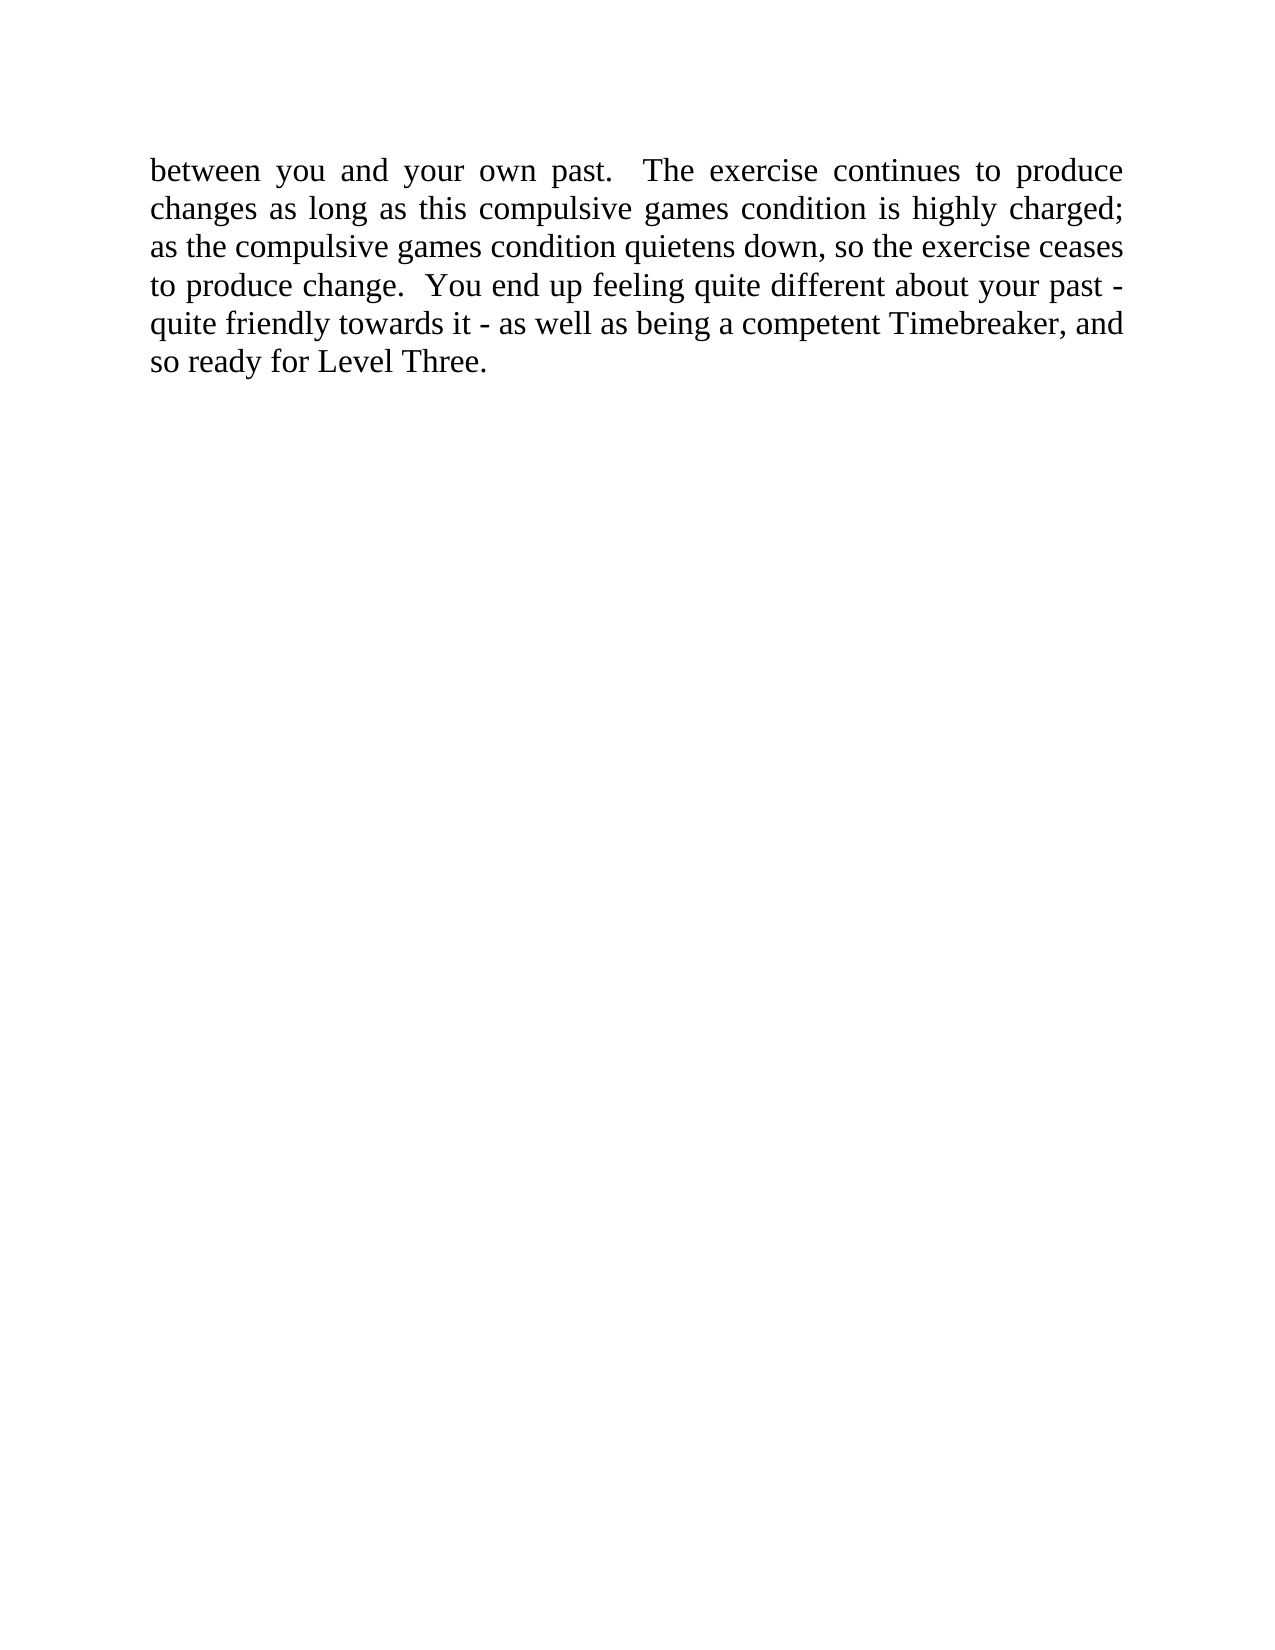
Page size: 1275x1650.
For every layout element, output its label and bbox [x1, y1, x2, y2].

text [150, 150, 1125, 380]
